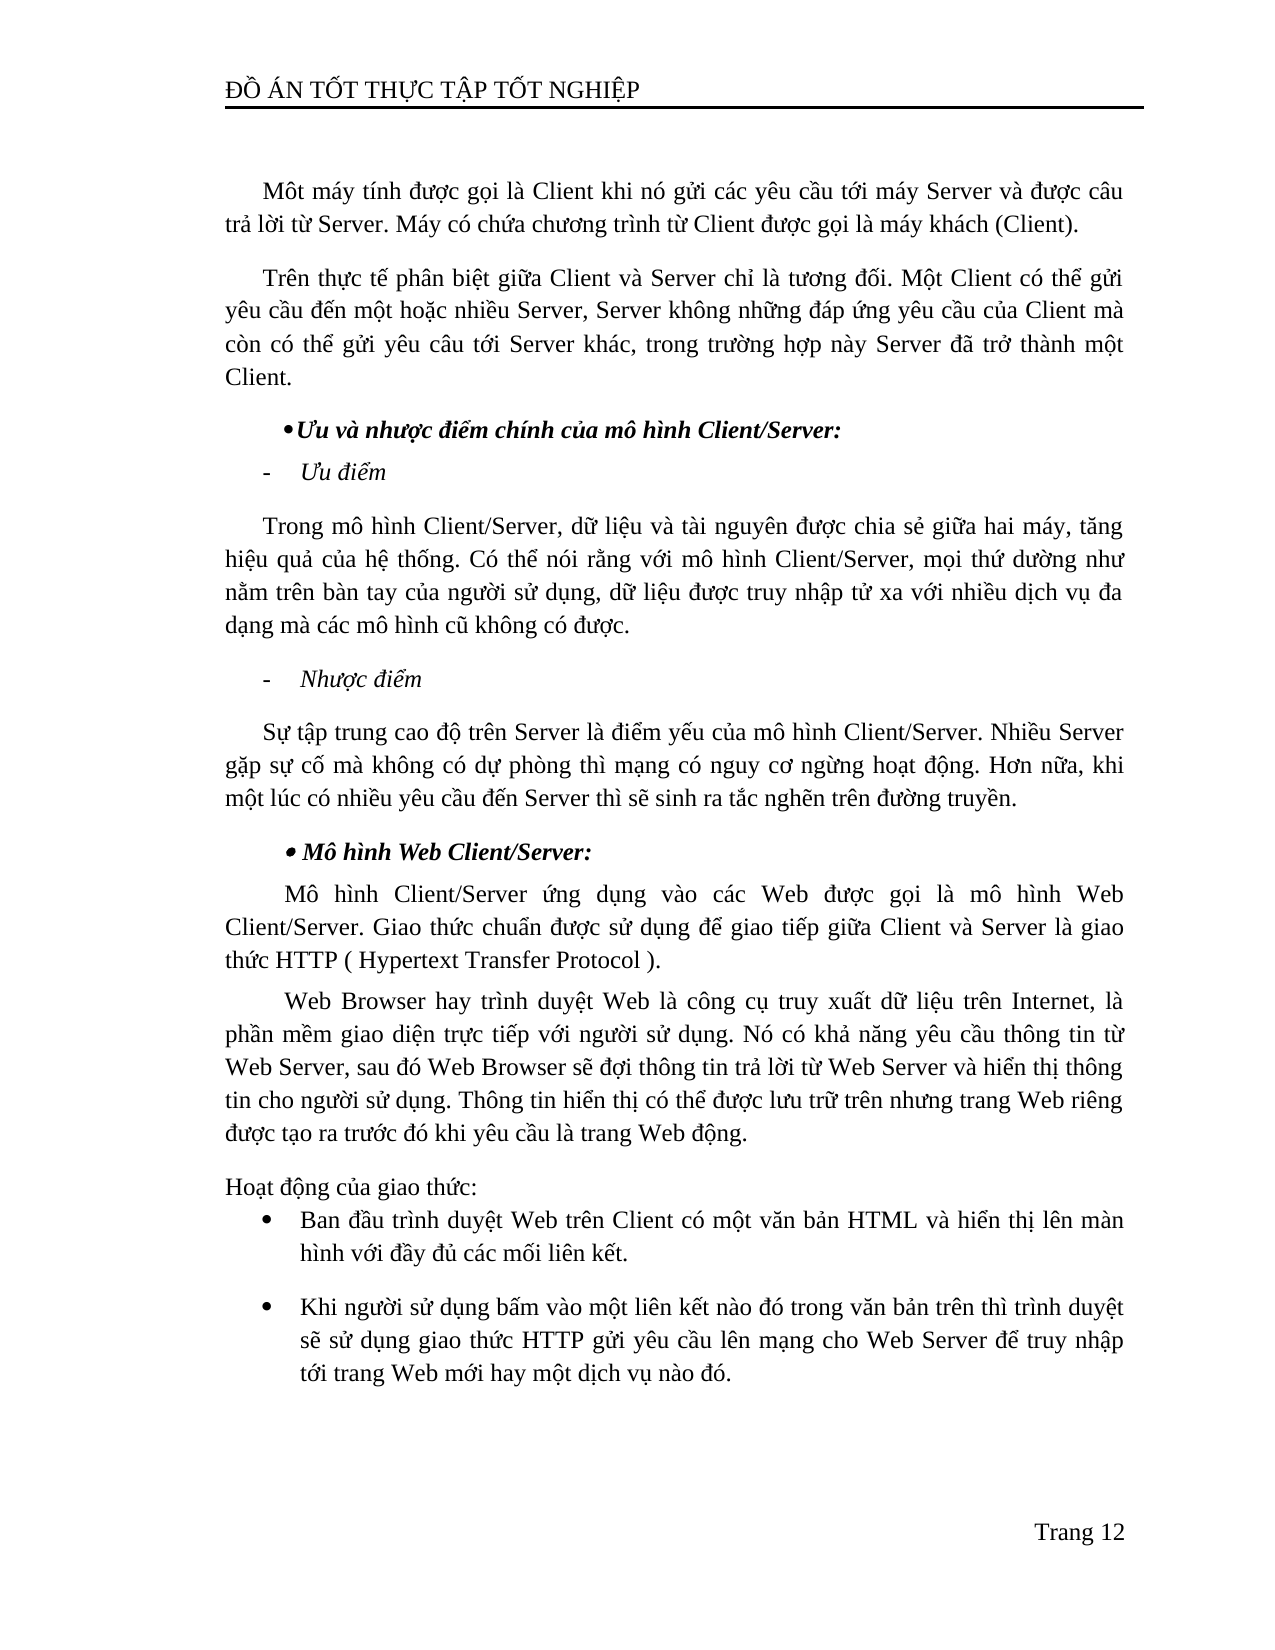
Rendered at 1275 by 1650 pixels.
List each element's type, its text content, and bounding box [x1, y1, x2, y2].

list Ưu điểm [262, 457, 1125, 486]
list Khi người sử dụng bấm vào một liên kết nào đó trong văn bản trên thì trình duyệt sẽ sử dụng giao thức HTTP gửi yêu cầu lên mạng cho Web Server để truy nhập tới trang Web mới hay một dịch vụ nào đó. [262, 1292, 1125, 1387]
text Web Browser hay trình duyệt Web là công cụ truy xuất dữ liệu trên Internet, là phần mềm giao diện trực tiếp với người sử dụng. Nó có khả năng yêu cầu thông tin từ Web Server, sau đó Web Browser sẽ đợi thông tin trả lời từ Web Server và hiển thị thông tin cho người sử dụng. Thông tin hiển thị có thể được lưu trữ trên nhưng trang Web riêng được tạo ra trước đó khi yêu cầu là trang Web động. [225, 986, 1125, 1147]
list Ban đầu trình duyệt Web trên Client có một văn bản HTML và hiển thị lên màn hình với đầy đủ các mối liên kết. [262, 1205, 1125, 1267]
text Trong mô hình Client/Server, dữ liệu và tài nguyên được chia sẻ giữa hai máy, tăng hiệu quả của hệ thống. Có thể nói rằng với mô hình Client/Server, mọi thứ dường như nằm trên bàn tay của người sử dụng, dữ liệu được truy nhập tử xa với nhiều dịch vụ đa dạng mà các mô hình cũ không có được. [225, 511, 1125, 638]
text Hoạt động của giao thức: [225, 1172, 1125, 1201]
text Sự tập trung cao độ trên Server là điểm yếu của mô hình Client/Server. Nhiều Server gặp sự cố mà không có dự phòng thì mạng có nguy cơ ngừng hoạt động. Hơn nữa, khi một lúc có nhiều yêu cầu đến Server thì sẽ sinh ra tắc nghẽn trên đường truyền. [225, 717, 1125, 812]
text Mô hình Client/Server ứng dụng vào các Web được gọi là mô hình Web Client/Server. Giao thức chuẩn được sử dụng để giao tiếp giữa Client và Server là giao thức HTTP ( Hypertext Transfer Protocol ). [225, 879, 1125, 973]
list Ưu và nhược điểm chính của mô hình Client/Server: [284, 416, 1125, 444]
list Nhược điểm [262, 664, 1125, 692]
text Môt máy tính được gọi là Client khi nó gửi các yêu cầu tới máy Server và được câu trả lời từ Server. Máy có chứa chương trình từ Client được gọi là máy khách (Client). [225, 176, 1125, 237]
list Mô hình Web Client/Server: [284, 837, 1125, 866]
text Trên thực tế phân biệt giữa Client và Server chỉ là tương đối. Một Client có thể gửi yêu cầu đến một hoặc nhiều Server, Server không những đáp ứng yêu cầu của Client mà còn có thể gửi yêu câu tới Server khác, trong trường hợp này Server đã trở thành một Client. [225, 263, 1125, 390]
